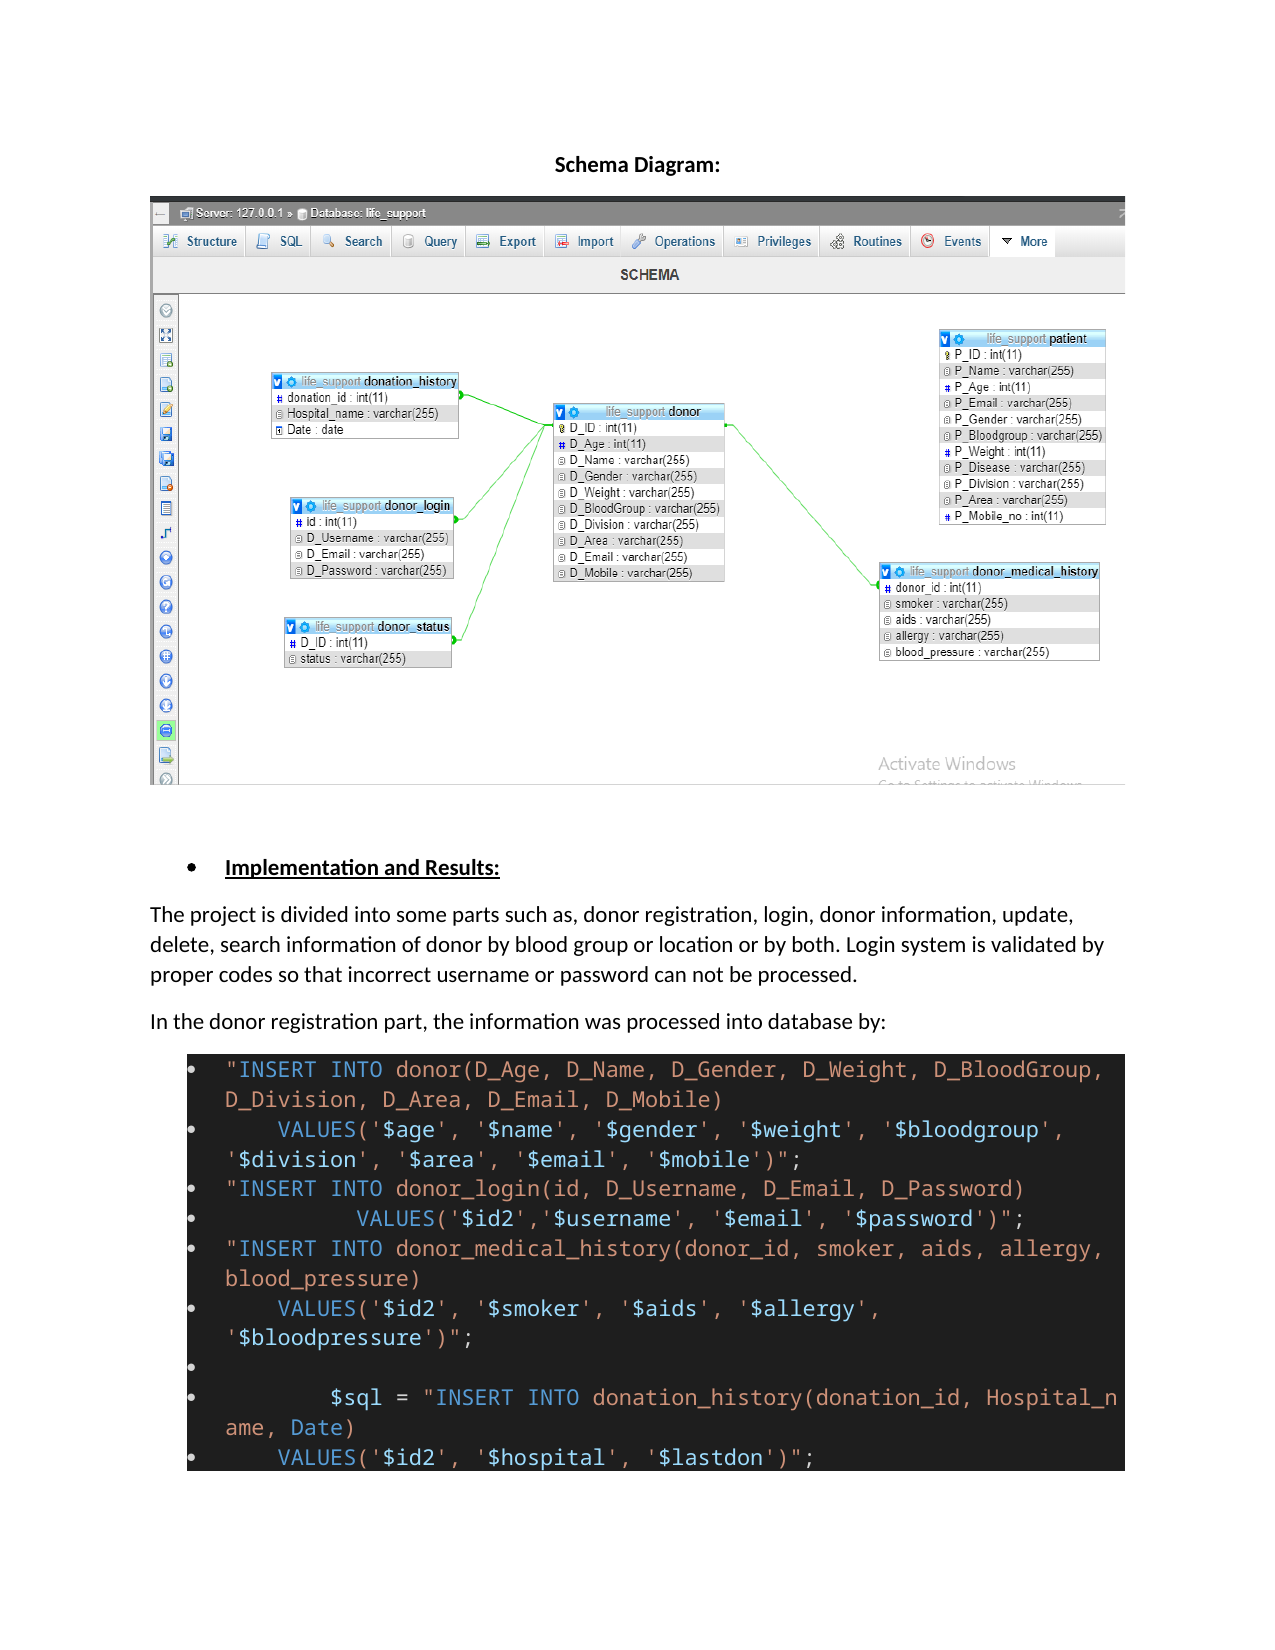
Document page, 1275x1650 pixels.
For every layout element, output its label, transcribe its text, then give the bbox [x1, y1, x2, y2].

list VALUES('$age', '$name', '$gender', '$weight', '$bloodgroup', '$division', '$area', '$email', '$mobile')"; [187, 1114, 1125, 1173]
list "INSERT INTO donor_medical_history(donor_id, smoker, aids, allergy, blood_pressure) [187, 1233, 1125, 1292]
text The project is divided into some parts such as, donor registration, login, donor information, update, delete, search information of donor by blood group or location or by both. Login system is validated by proper codes so that incorrect username or password can not be processed. [150, 900, 1125, 988]
text In the donor registration part, the information was processed into database by: [150, 1007, 1125, 1035]
list Implementation and Results: [187, 853, 1125, 881]
picture [150, 196, 1125, 785]
list VALUES('$id2', '$smoker', '$aids', '$allergy', '$bloodpressure')"; [187, 1292, 1125, 1352]
list VALUES('$id2','$username', '$email', '$password')"; [187, 1203, 1125, 1233]
list $sql = "INSERT INTO donation_history(donation_id, Hospital_name, Date) [187, 1382, 1125, 1441]
list "INSERT INTO donor_login(id, D_Username, D_Email, D_Password) [187, 1173, 1125, 1203]
list VALUES('$id2', '$hospital', '$lastdon')"; [187, 1441, 1125, 1471]
list "INSERT INTO donor(D_Age, D_Name, D_Gender, D_Weight, D_BloodGroup, D_Division, D_Area, D_Email, D_Mobile) [187, 1054, 1125, 1114]
text Schema Diagram: [150, 150, 1125, 178]
